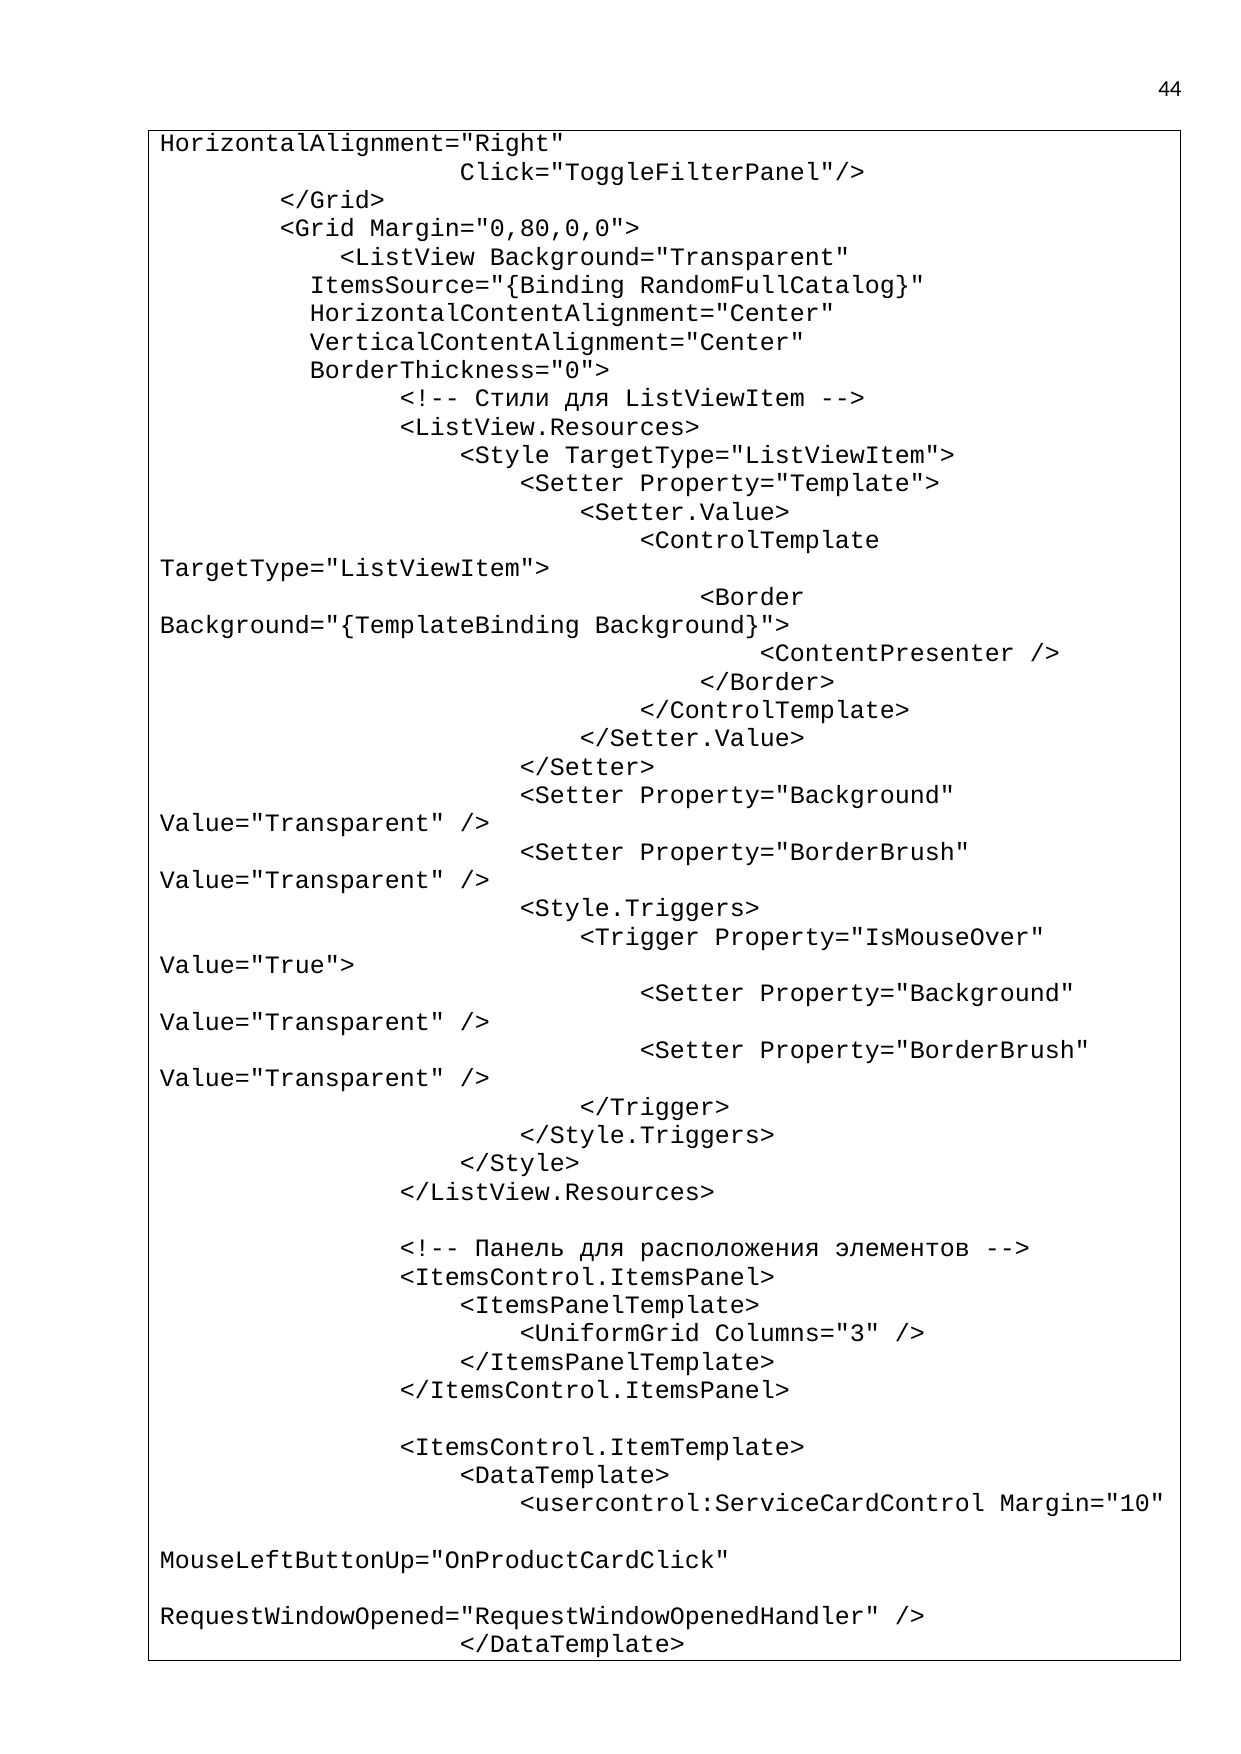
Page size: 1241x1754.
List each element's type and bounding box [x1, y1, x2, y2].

table_header [149, 131, 1180, 1660]
